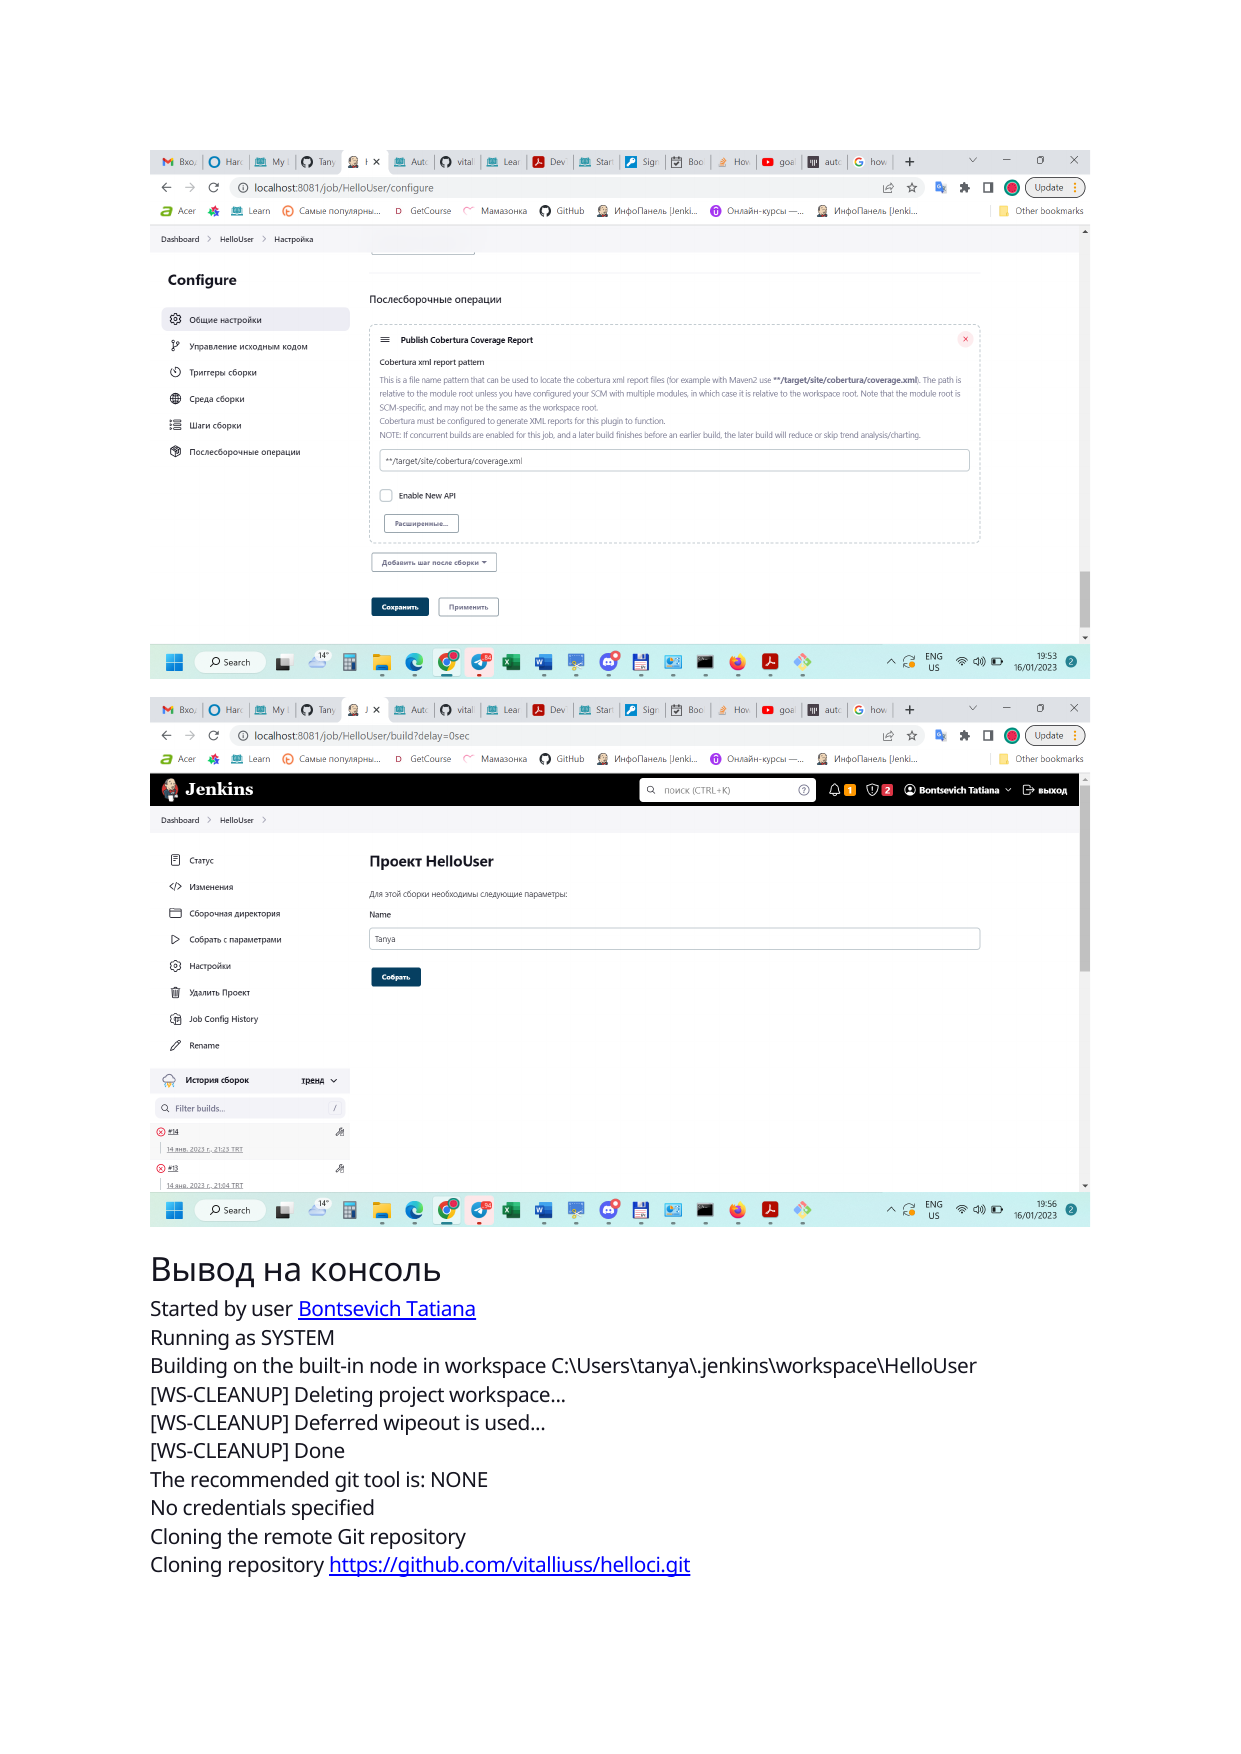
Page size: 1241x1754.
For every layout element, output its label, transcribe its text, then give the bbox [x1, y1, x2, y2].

text Cloning repository https://github.com/vitalliuss/helloci.git [150, 1550, 1090, 1579]
text Cloning the remote Git repository [150, 1522, 1090, 1550]
text [WS-CLEANUP] Deferred wipeout is used... [150, 1408, 1090, 1437]
text [WS-CLEANUP] Deleting project workspace... [150, 1380, 1090, 1408]
text [WS-CLEANUP] Done [150, 1437, 1090, 1465]
text No credentials specified [150, 1493, 1090, 1522]
picture [150, 150, 1091, 679]
text The recommended git tool is: NONE [150, 1465, 1090, 1493]
picture [150, 697, 1091, 1227]
text Building on the built-in node in workspace C:\Users\tanya\.jenkins\workspace\HelloUser [150, 1351, 1090, 1380]
text Started by user Bontsevich Tatiana [150, 1294, 1090, 1323]
text Running as SYSTEM [150, 1323, 1090, 1351]
subtitle Вывод на консоль [150, 1245, 1090, 1291]
